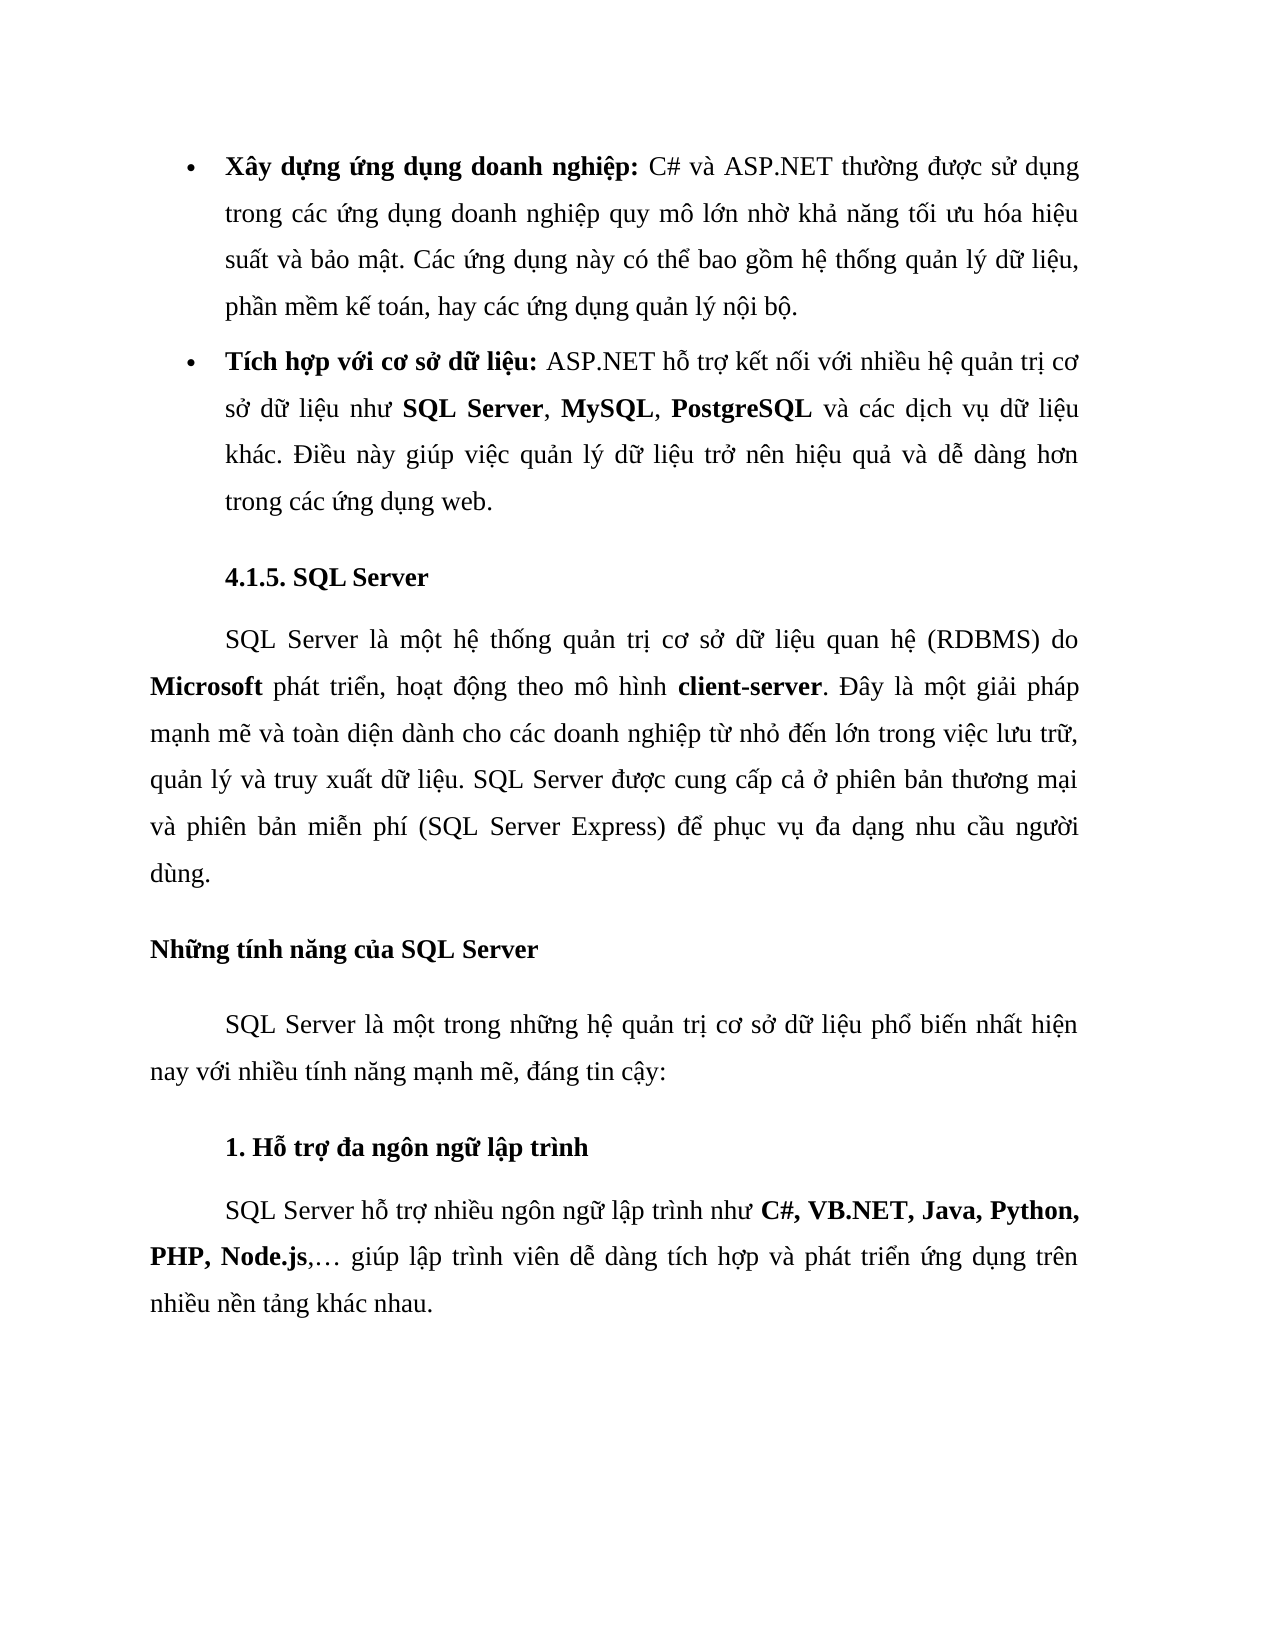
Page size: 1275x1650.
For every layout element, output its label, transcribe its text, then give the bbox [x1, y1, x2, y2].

text Những tính năng của SQL Server [150, 933, 1080, 964]
list Xây dựng ứng dụng doanh nghiệp: C# và ASP.NET thường được sử dụng trong các ứng dụng doanh nghiệp quy mô lớn nhờ khả năng tối ưu hóa hiệu suất và bảo mật. Các ứng dụng này có thể bao gồm hệ thống quản lý dữ liệu, phần mềm kế toán, hay các ứng dụng quản lý nội bộ. [187, 150, 1080, 321]
text SQL Server hỗ trợ nhiều ngôn ngữ lập trình như C#, VB.NET, Java, Python, PHP, Node.js,… giúp lập trình viên dễ dàng tích hợp và phát triển ứng dụng trên nhiều nền tảng khác nhau. [150, 1194, 1080, 1318]
text SQL Server là một trong những hệ quản trị cơ sở dữ liệu phổ biến nhất hiện nay với nhiều tính năng mạnh mẽ, đáng tin cậy: [150, 1008, 1080, 1086]
text SQL Server là một hệ thống quản trị cơ sở dữ liệu quan hệ (RDBMS) do Microsoft phát triển, hoạt động theo mô hình client-server. Đây là một giải pháp mạnh mẽ và toàn diện dành cho các doanh nghiệp từ nhỏ đến lớn trong việc lưu trữ, quản lý và truy xuất dữ liệu. SQL Server được cung cấp cả ở phiên bản thương mại và phiên bản miễn phí (SQL Server Express) để phục vụ đa dạng nhu cầu người dùng. [150, 623, 1080, 888]
list Tích hợp với cơ sở dữ liệu: ASP.NET hỗ trợ kết nối với nhiều hệ quản trị cơ sở dữ liệu như SQL Server, MySQL, PostgreSQL và các dịch vụ dữ liệu khác. Điều này giúp việc quản lý dữ liệu trở nên hiệu quả và dễ dàng hơn trong các ứng dụng web. [187, 345, 1080, 516]
subtitle 1. Hỗ trợ đa ngôn ngữ lập trình [150, 1131, 1080, 1162]
subtitle SQL Server [150, 561, 1124, 592]
